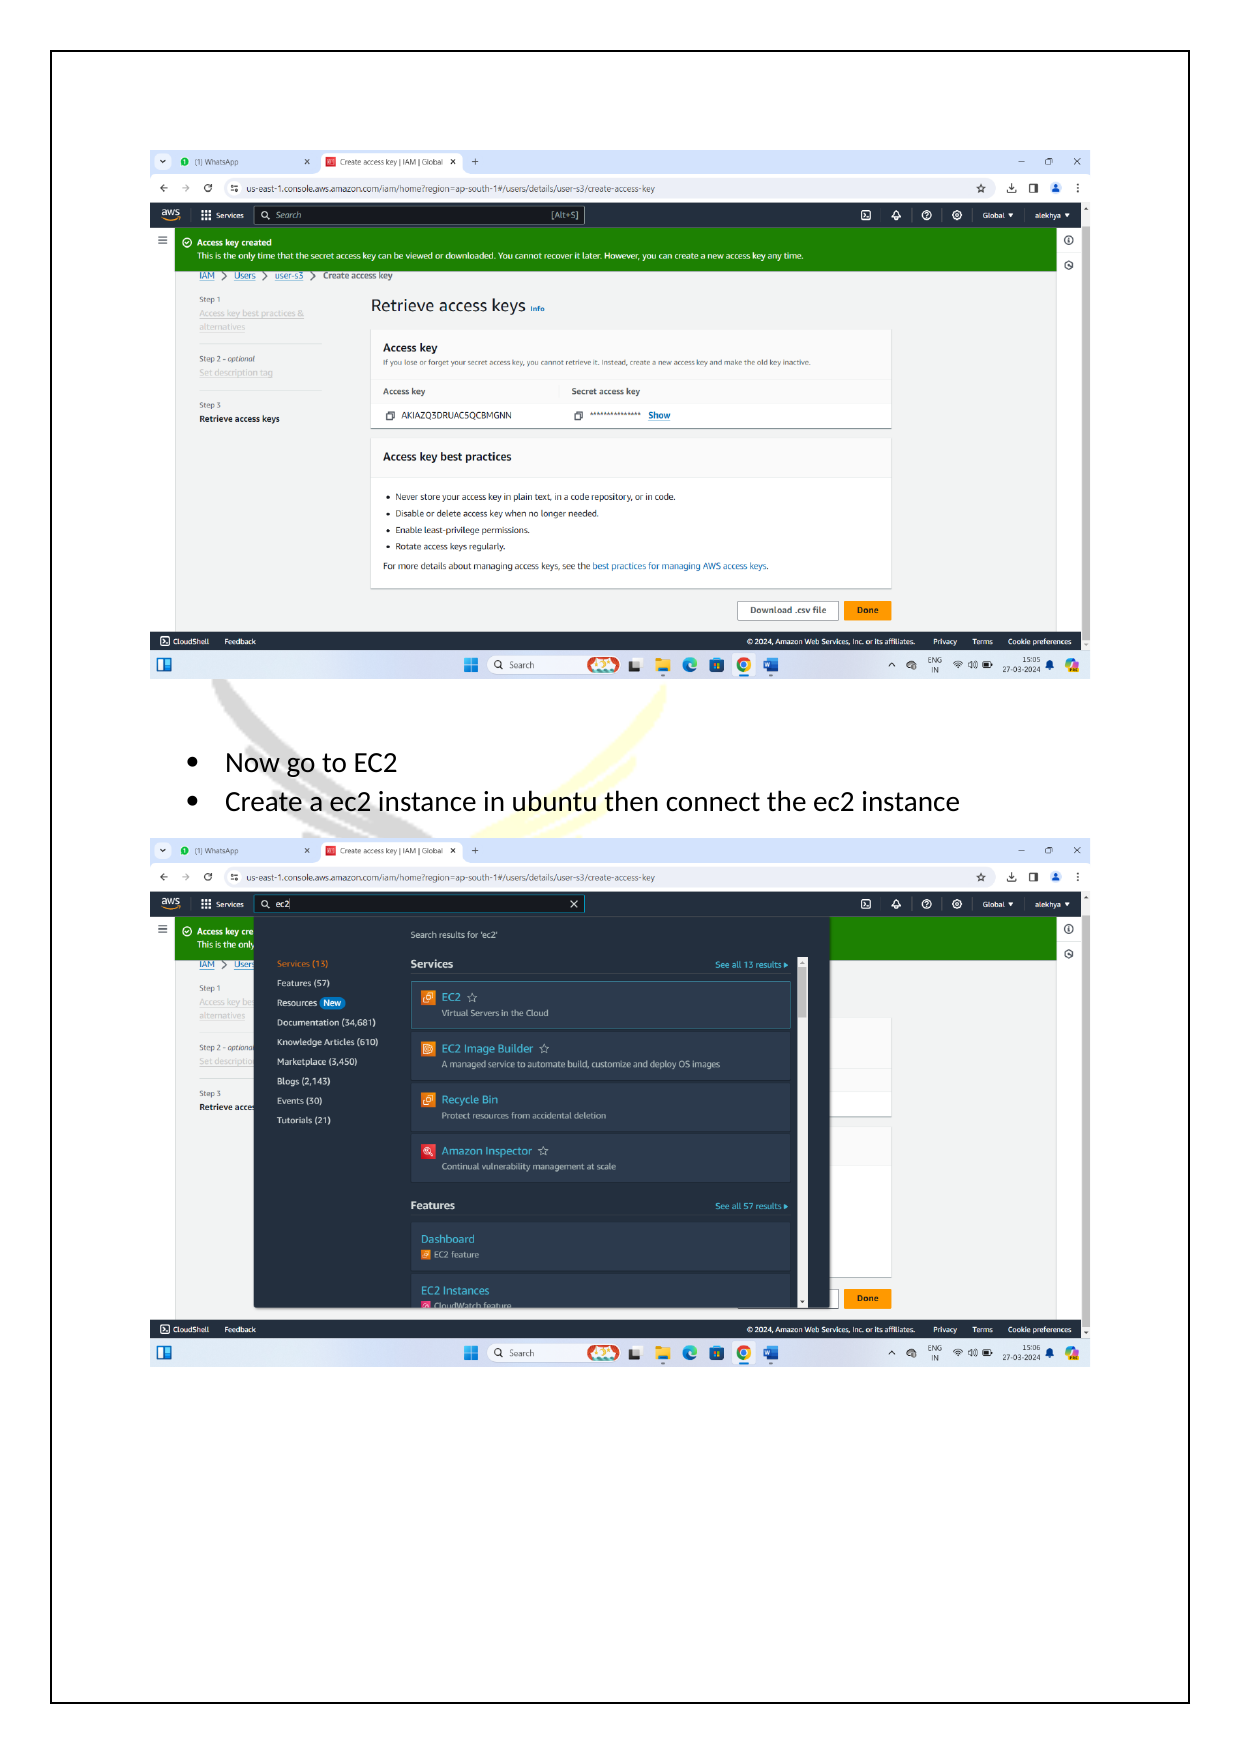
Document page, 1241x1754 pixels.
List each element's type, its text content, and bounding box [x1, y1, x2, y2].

picture [150, 838, 1091, 1367]
picture [150, 150, 1091, 679]
list Create a ec2 instance in ubuntu then connect the ec2 instance [187, 783, 1090, 819]
list Now go to EC2 [187, 744, 1090, 780]
